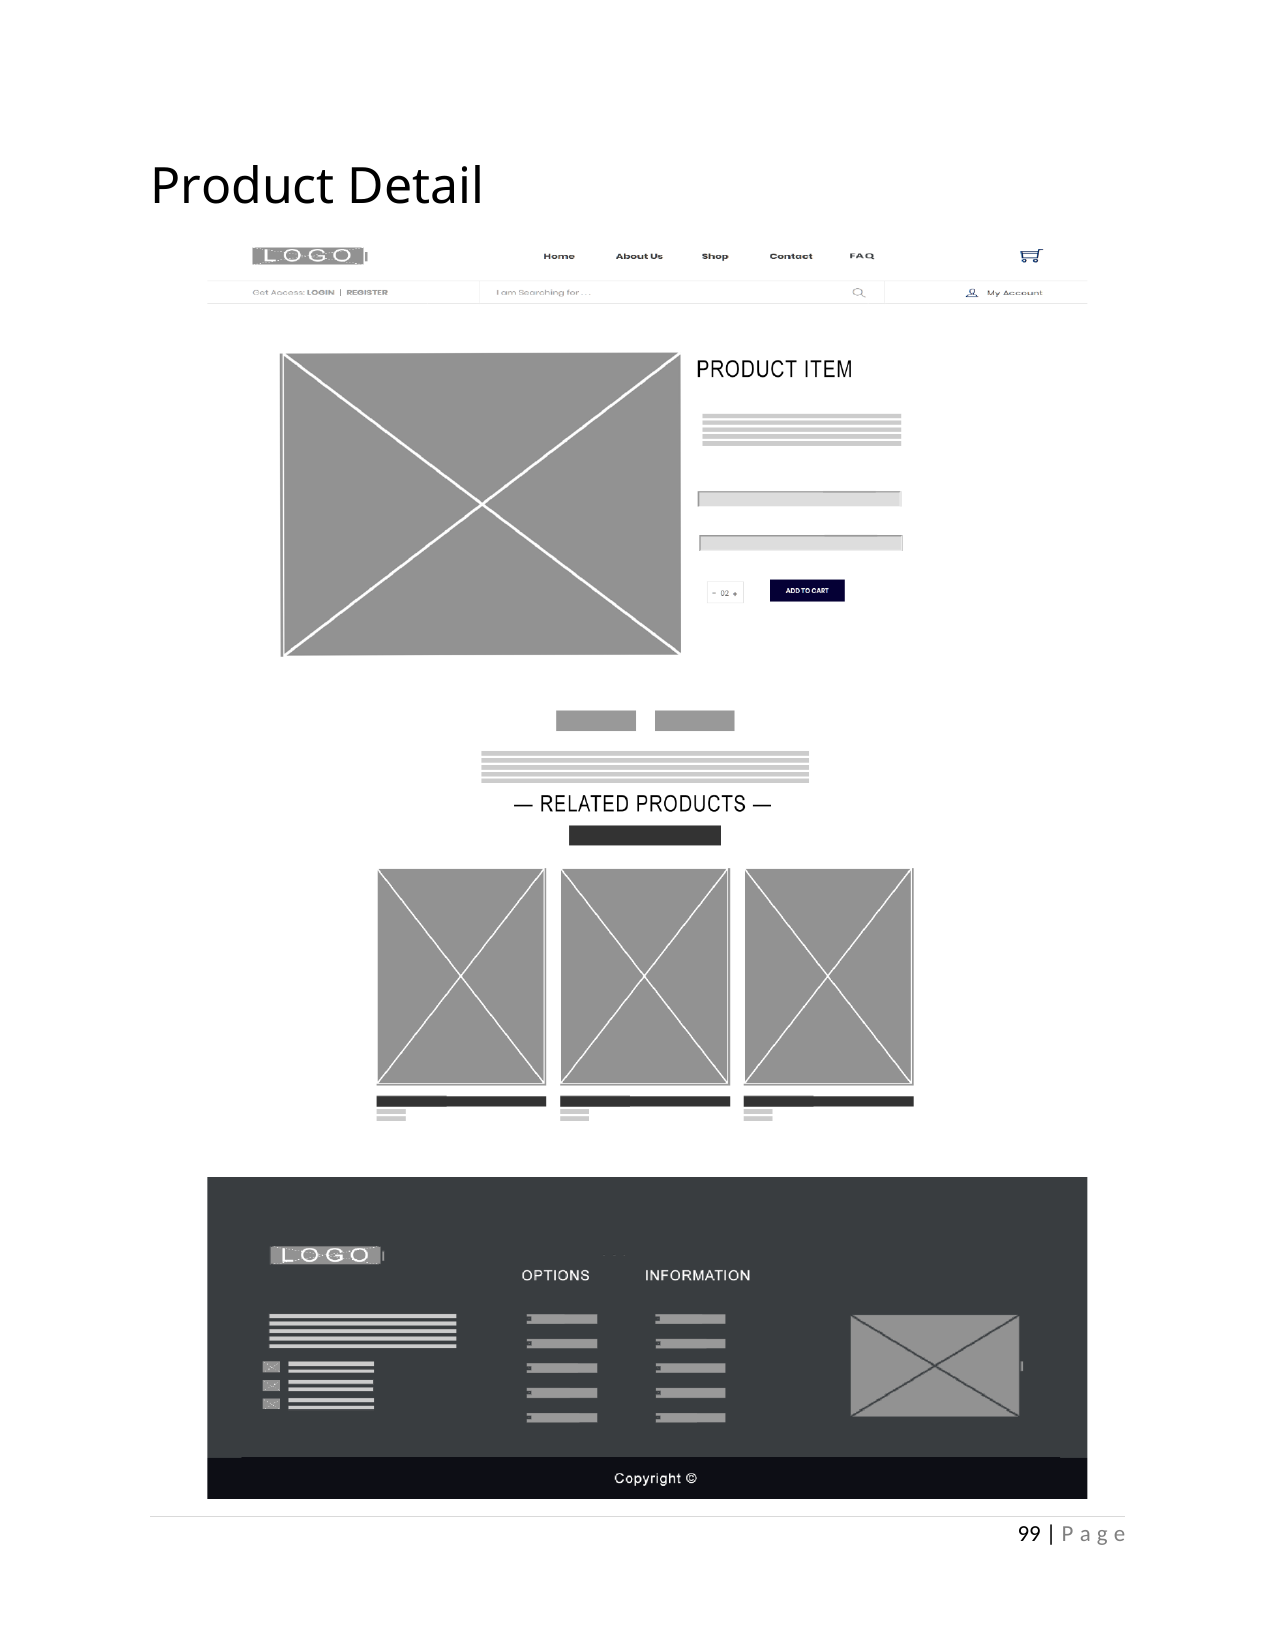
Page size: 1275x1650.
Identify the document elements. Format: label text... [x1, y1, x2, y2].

picture [207, 232, 1088, 1499]
text Product Detail [150, 150, 1125, 218]
